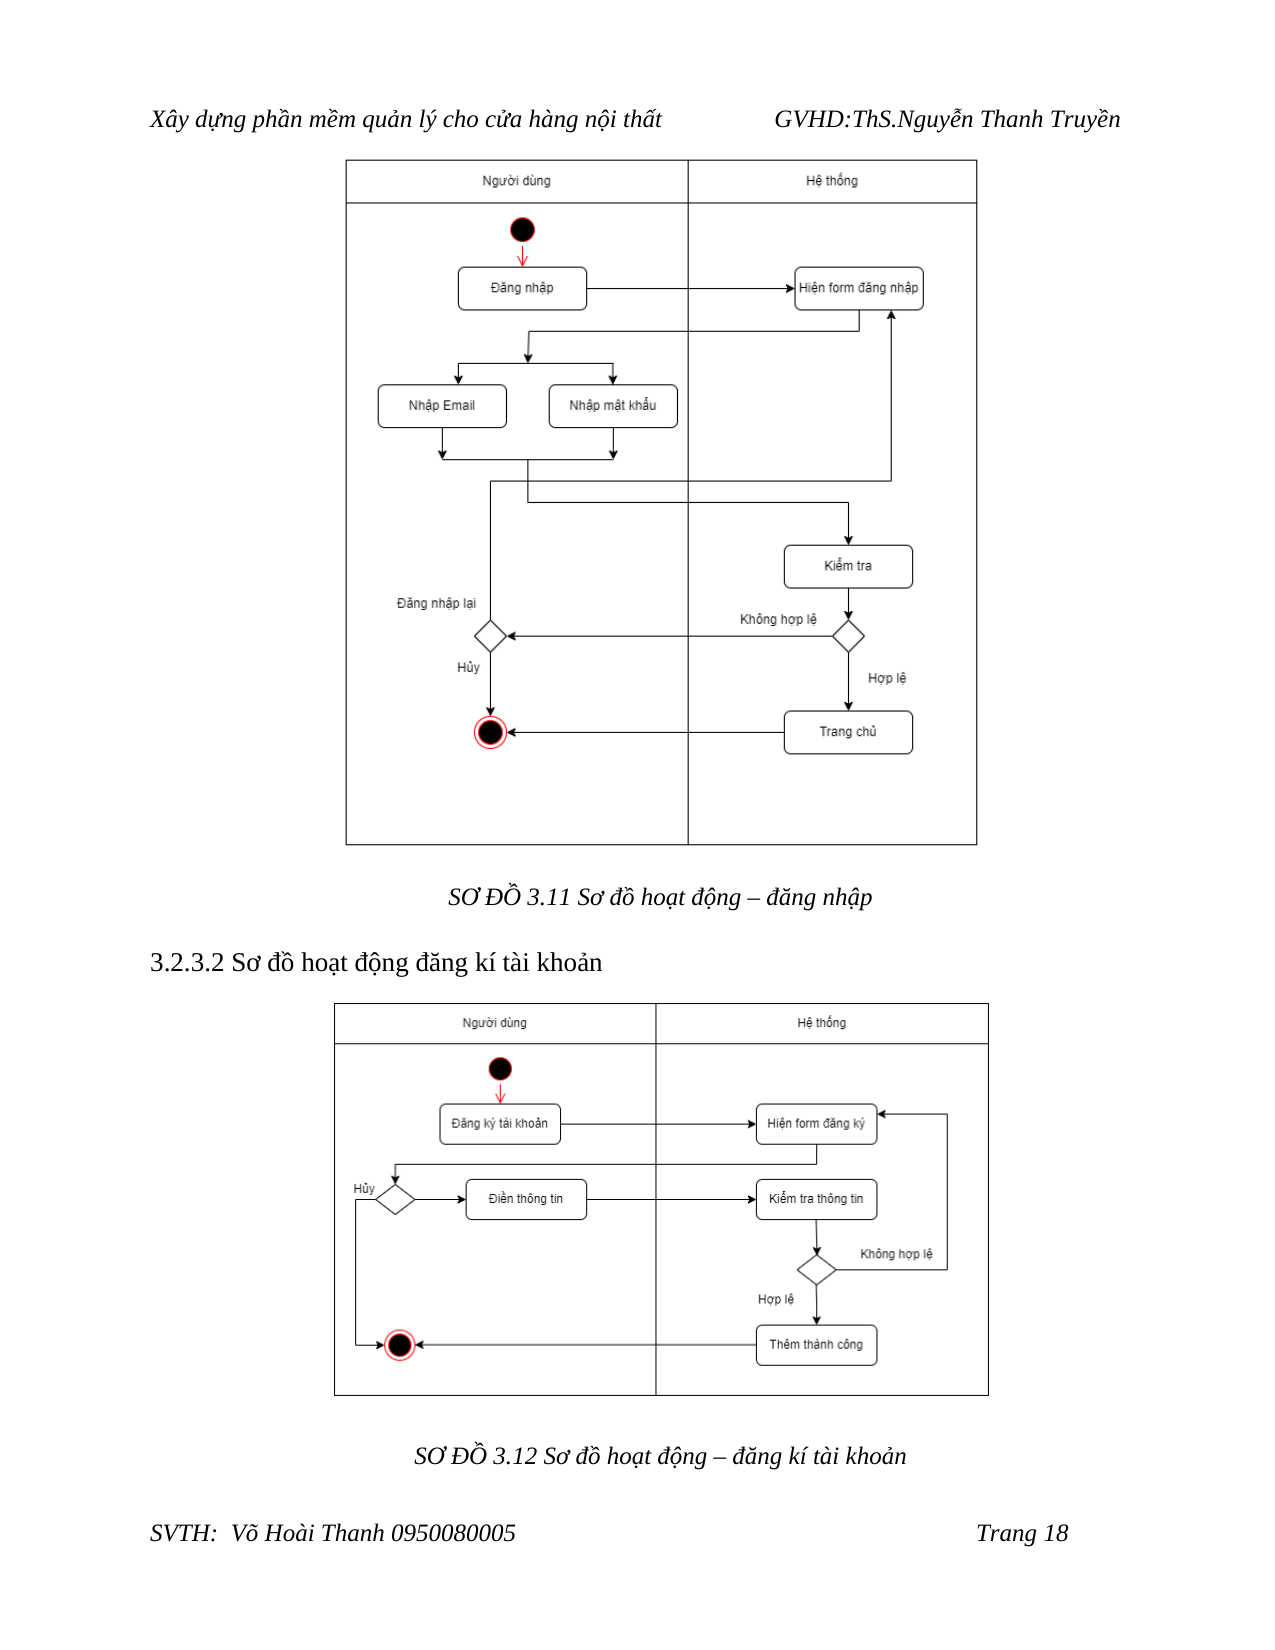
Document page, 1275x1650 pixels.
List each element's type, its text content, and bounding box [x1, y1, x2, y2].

text SƠ ĐỒ 3.11 Sơ đồ hoạt động – đăng nhập [198, 882, 1125, 911]
picture [324, 993, 999, 1407]
picture [335, 150, 988, 856]
text SƠ ĐỒ 3.12 Sơ đồ hoạt động – đăng kí tài khoản [198, 1441, 1125, 1470]
subtitle 3.2.3.2 Sơ đồ hoạt động đăng kí tài khoản [150, 946, 1125, 978]
